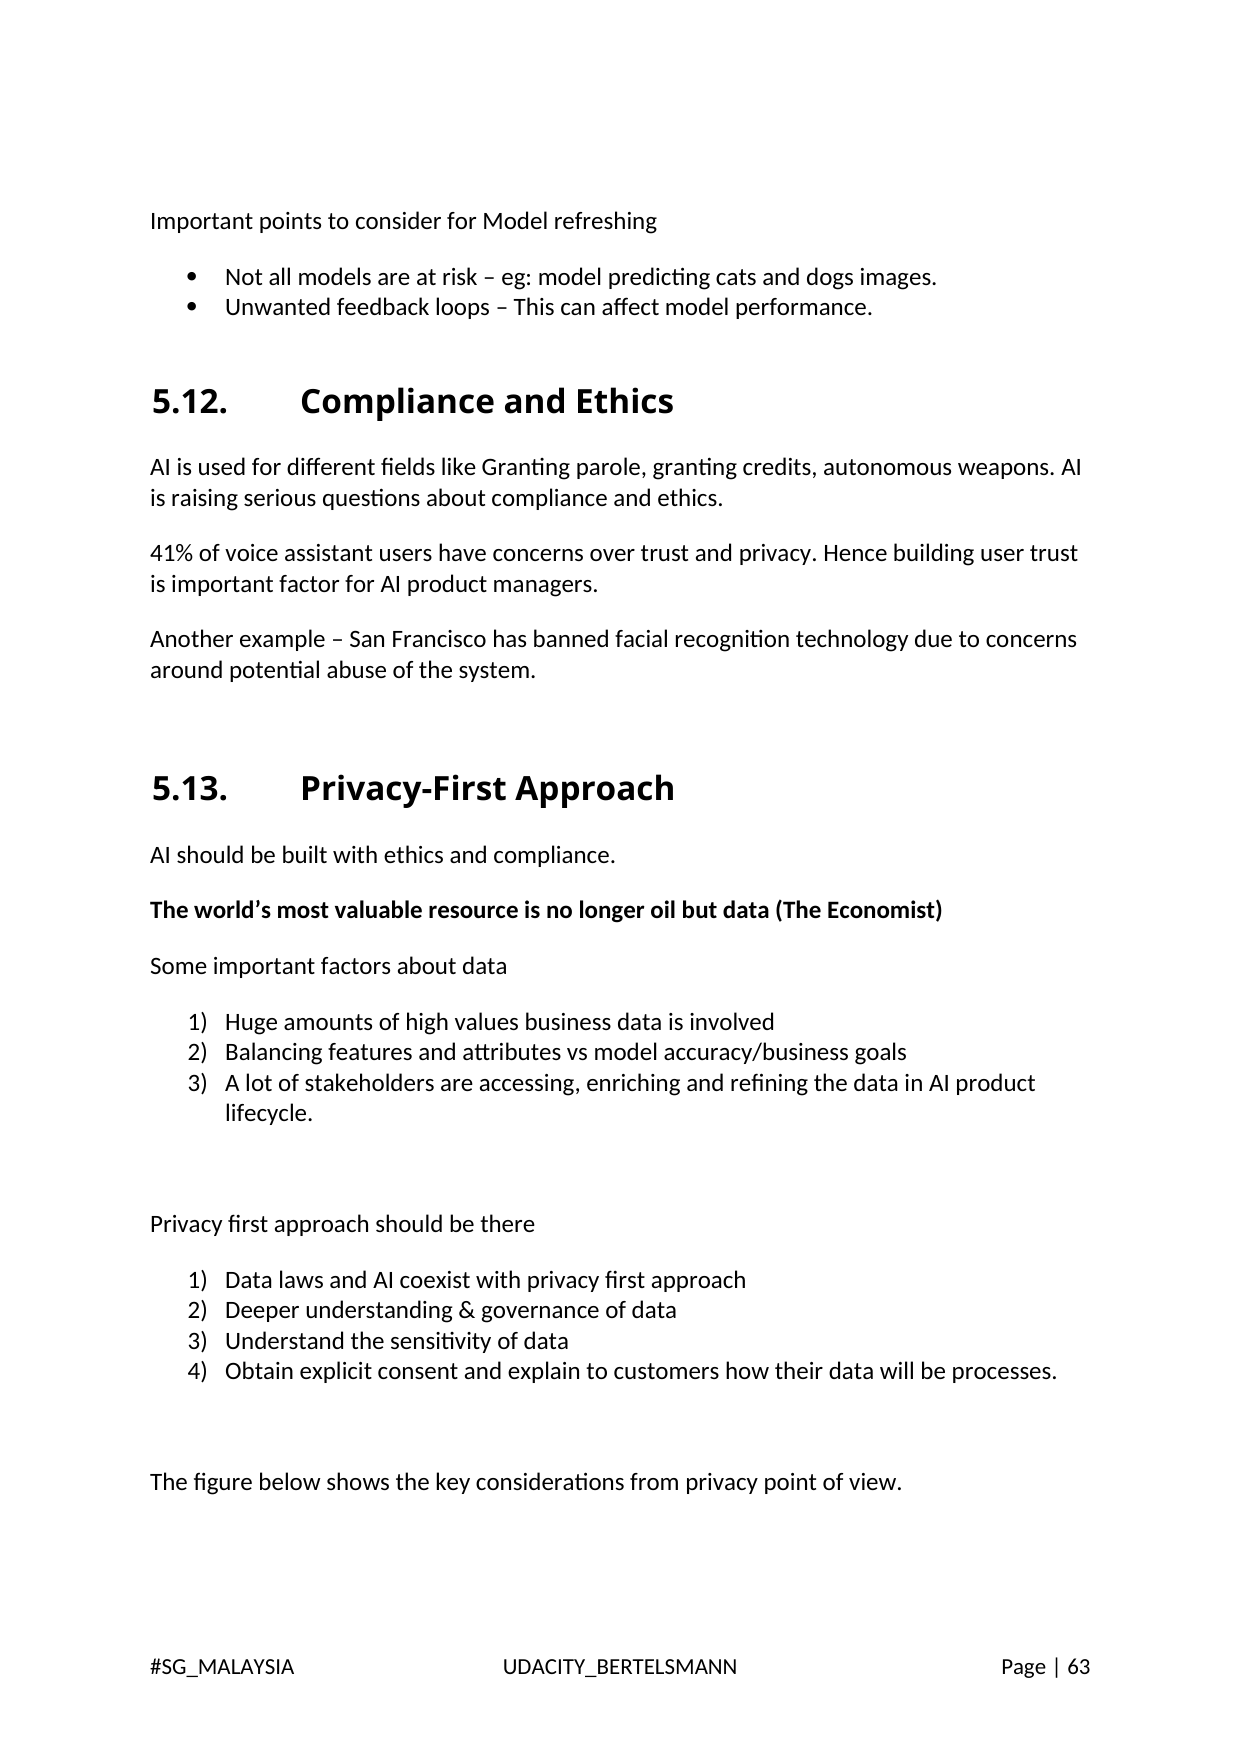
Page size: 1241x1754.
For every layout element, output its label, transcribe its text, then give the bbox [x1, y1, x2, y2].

text Important points to consider for Model refreshing [150, 206, 1090, 236]
list Not all models are at risk – eg: model predicting cats and dogs images. [187, 261, 1090, 292]
text Privacy first approach should be there [150, 1208, 1090, 1239]
list Deeper understanding & governance of data [187, 1294, 1090, 1325]
subtitle Privacy-First Approach [152, 765, 1090, 811]
text The figure below shows the key considerations from privacy point of view. [150, 1466, 1090, 1497]
list A lot of stakeholders are accessing, enriching and refining the data in AI product lifecycle. [187, 1067, 1090, 1128]
list Balancing features and attributes vs model accuracy/business goals [187, 1036, 1090, 1067]
text AI should be built with ethics and compliance. [150, 839, 1090, 870]
text 41% of voice assistant users have concerns over trust and privacy. Hence building user trust is important factor for AI product managers. [150, 538, 1090, 599]
subtitle Compliance and Ethics [152, 378, 1090, 423]
list Huge amounts of high values business data is involved [187, 1006, 1090, 1036]
list Obtain explicit consent and explain to customers how their data will be processes. [187, 1355, 1090, 1386]
text The world’s most valuable resource is no longer oil but data (The Economist) [150, 895, 1090, 925]
text AI is used for different fields like Granting parole, granting credits, autonomous weapons. AI is raising serious questions about compliance and ethics. [150, 452, 1090, 513]
list Data laws and AI coexist with privacy first approach [187, 1264, 1090, 1294]
text Another example – San Francisco has banned facial recognition technology due to concerns around potential abuse of the system. [150, 624, 1090, 685]
text Some important factors about data [150, 950, 1090, 981]
list Understand the sensitivity of data [187, 1325, 1090, 1355]
list Unwanted feedback loops – This can affect model performance. [187, 292, 1090, 322]
